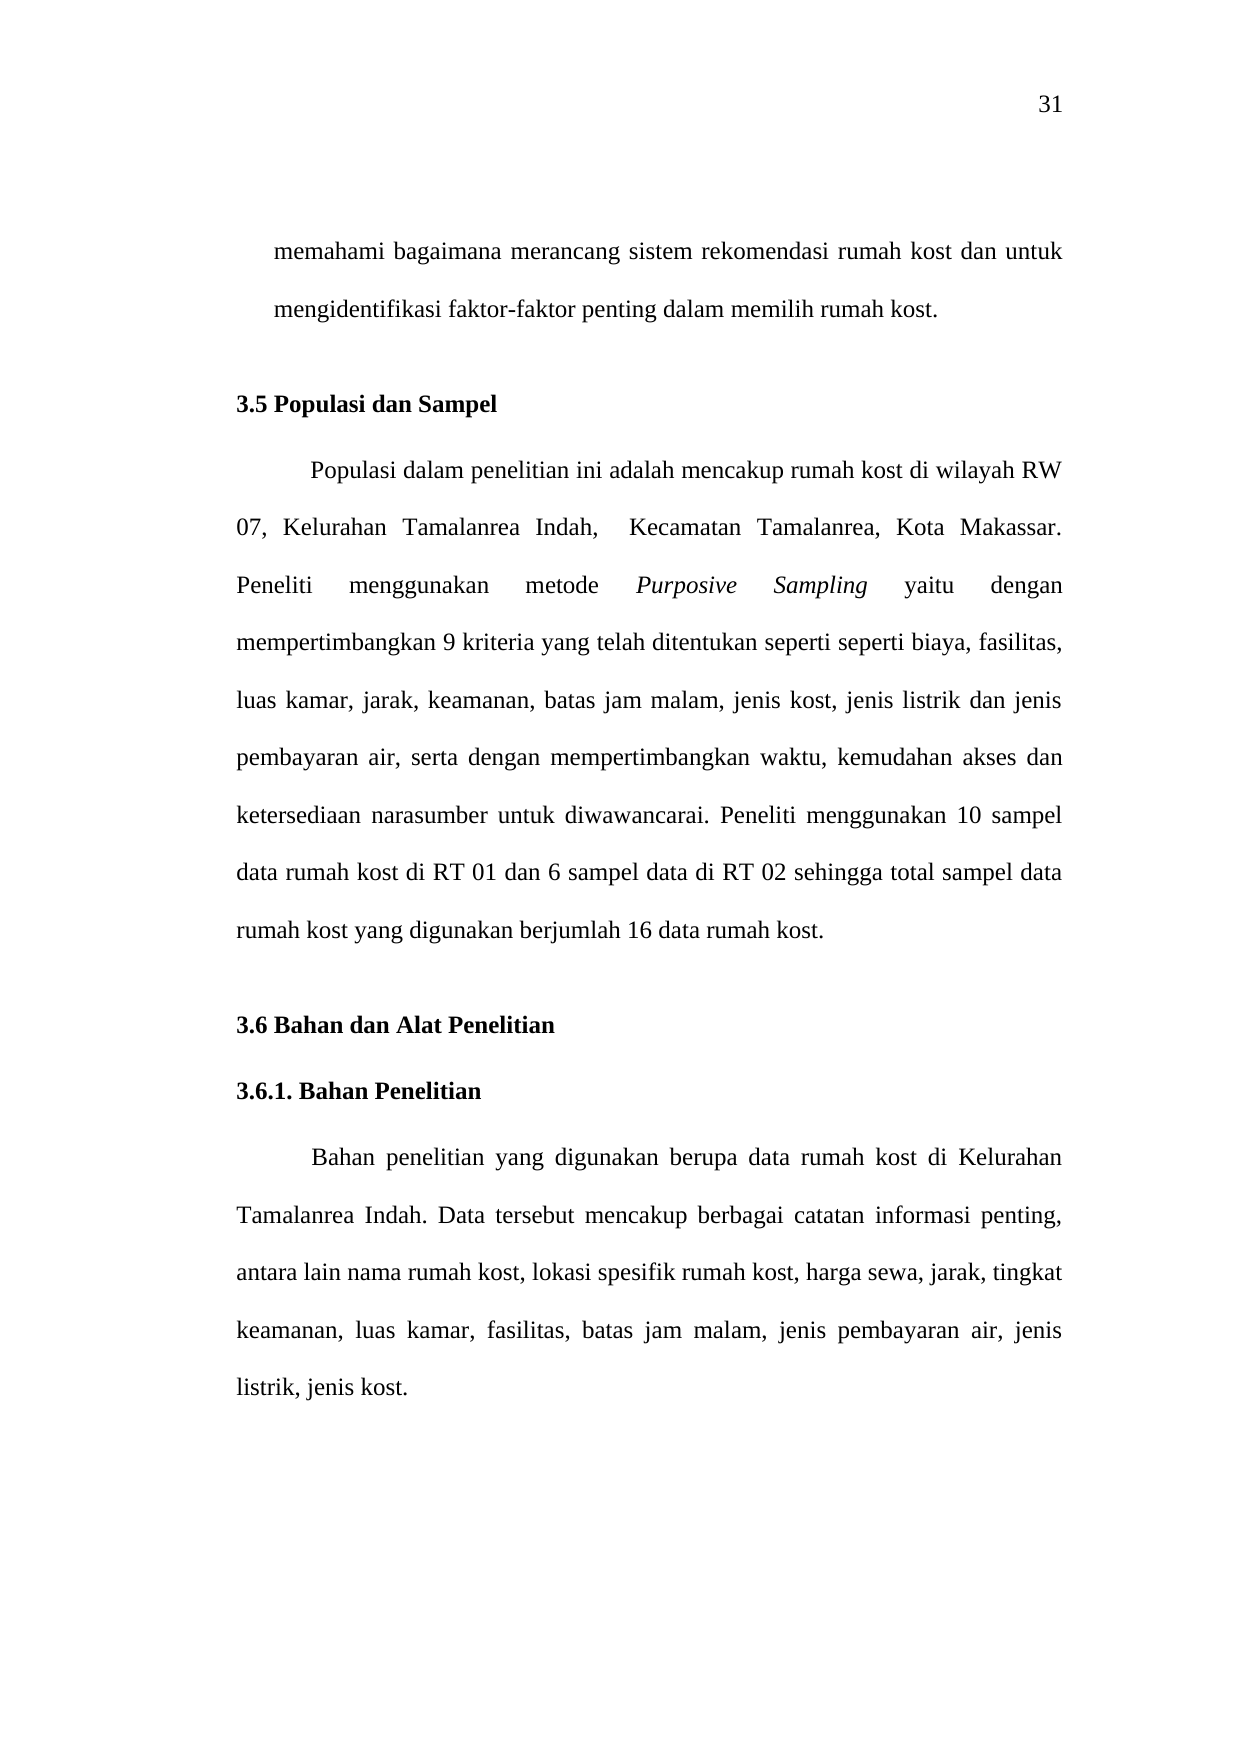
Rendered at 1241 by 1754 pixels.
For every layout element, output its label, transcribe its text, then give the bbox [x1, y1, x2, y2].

text Populasi dalam penelitian ini adalah mencakup rumah kost di wilayah RW 07, Kelurahan Tamalanrea Indah, Kecamatan Tamalanrea, Kota Makassar. Peneliti menggunakan metode Purposive Sampling yaitu dengan mempertimbangkan 9 kriteria yang telah ditentukan seperti seperti biaya, fasilitas, luas kamar, jarak, keamanan, batas jam malam, jenis kost, jenis listrik dan jenis pembayaran air, serta dengan mempertimbangkan waktu, kemudahan akses dan ketersediaan narasumber untuk diwawancarai. Peneliti menggunakan 10 sampel data rumah kost di RT 01 dan 6 sampel data di RT 02 sehingga total sampel data rumah kost yang digunakan berjumlah 16 data rumah kost. [236, 455, 1063, 944]
subtitle Bahan dan Alat Penelitian [236, 1010, 1063, 1039]
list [274, 236, 1063, 322]
text 3.6.1. Bahan Penelitian [236, 1076, 1063, 1105]
subtitle Populasi dan Sampel [236, 389, 1063, 417]
text Bahan penelitian yang digunakan berupa data rumah kost di Kelurahan Tamalanrea Indah. Data tersebut mencakup berbagai catatan informasi penting, antara lain nama rumah kost, lokasi spesifik rumah kost, harga sewa, jarak, tingkat keamanan, luas kamar, fasilitas, batas jam malam, jenis pembayaran air, jenis listrik, jenis kost. [236, 1142, 1063, 1401]
